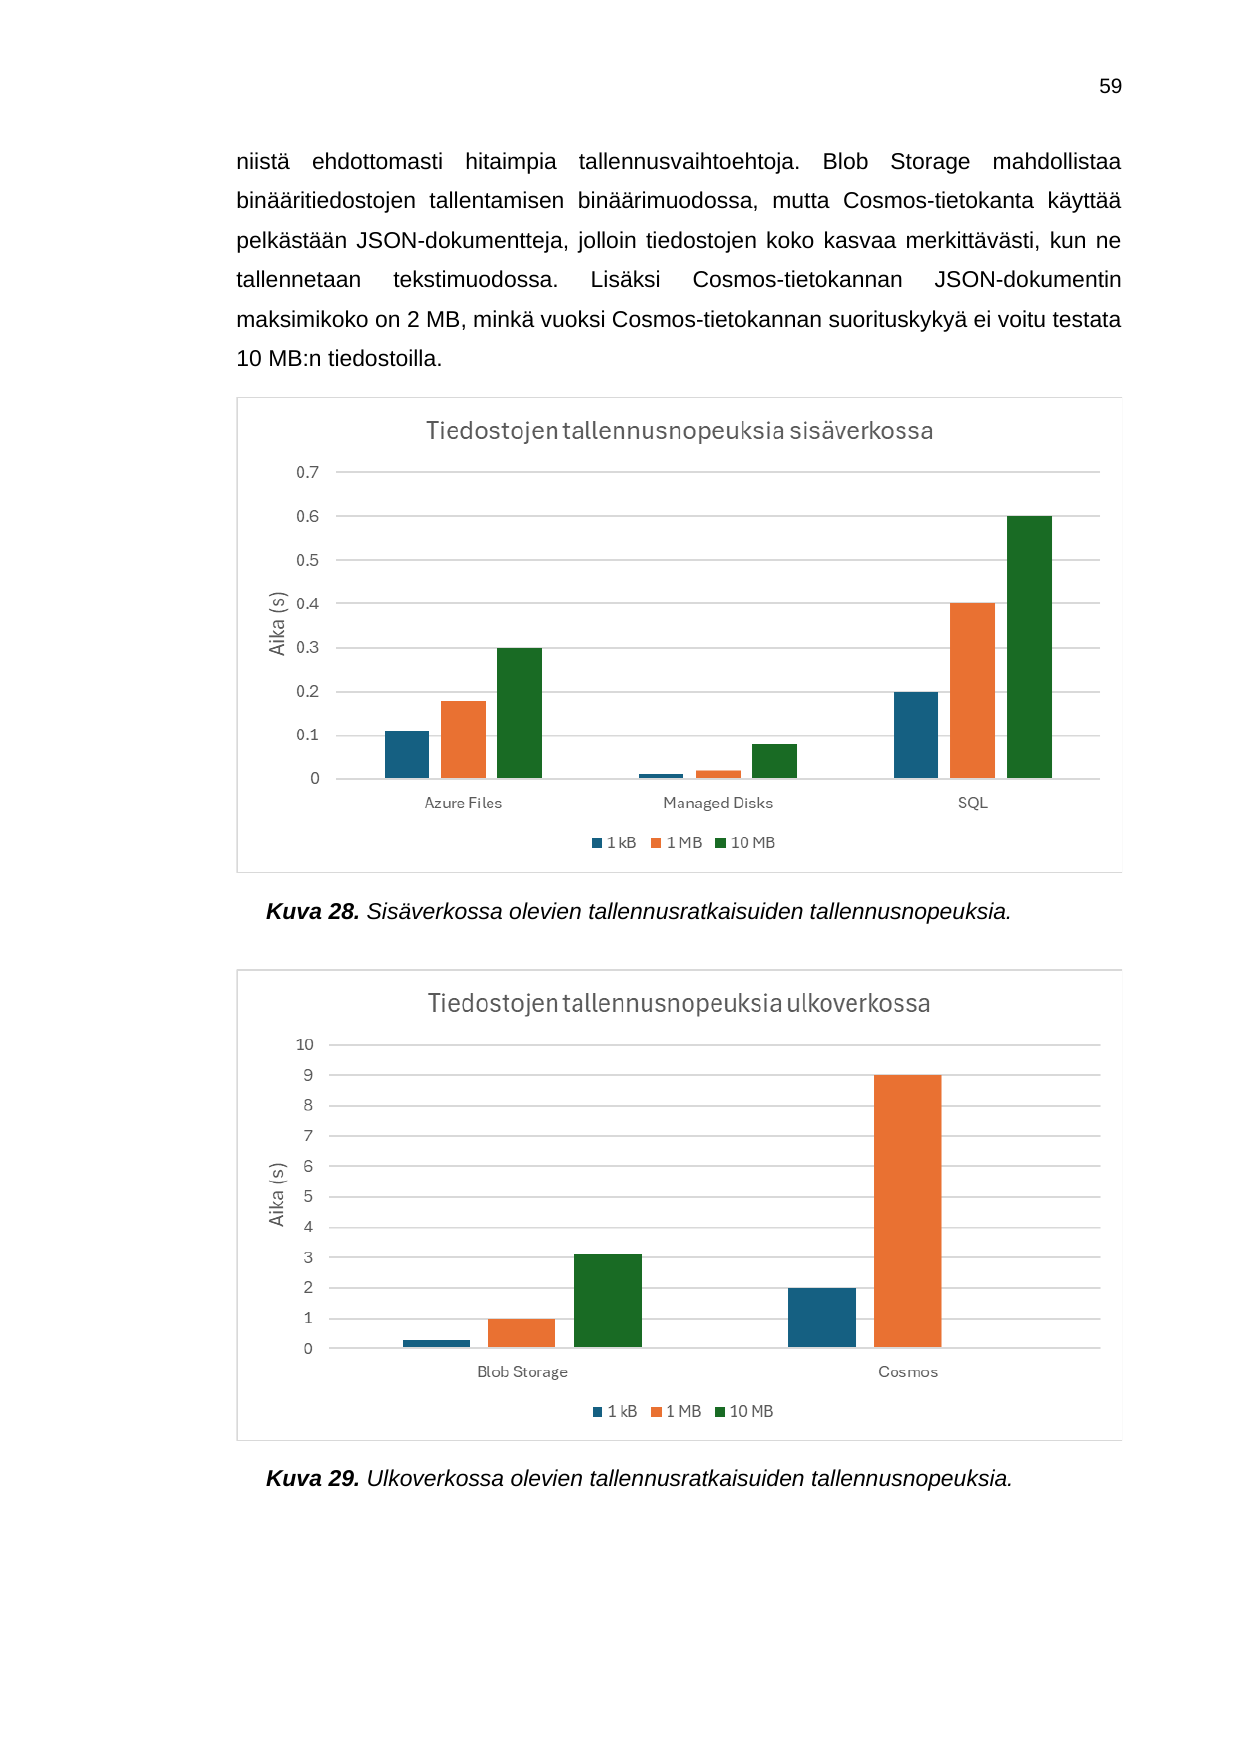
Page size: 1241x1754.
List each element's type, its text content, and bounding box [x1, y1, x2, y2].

text Kuva 29. Ulkoverkossa olevien tallennusratkaisuiden tallennusnopeuksia. [236, 1464, 1122, 1491]
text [236, 148, 1122, 371]
text Kuva 28. Sisäverkossa olevien tallennusratkaisuiden tallennusnopeuksia. [236, 898, 1122, 925]
picture [236, 969, 1123, 1441]
picture [236, 397, 1123, 873]
